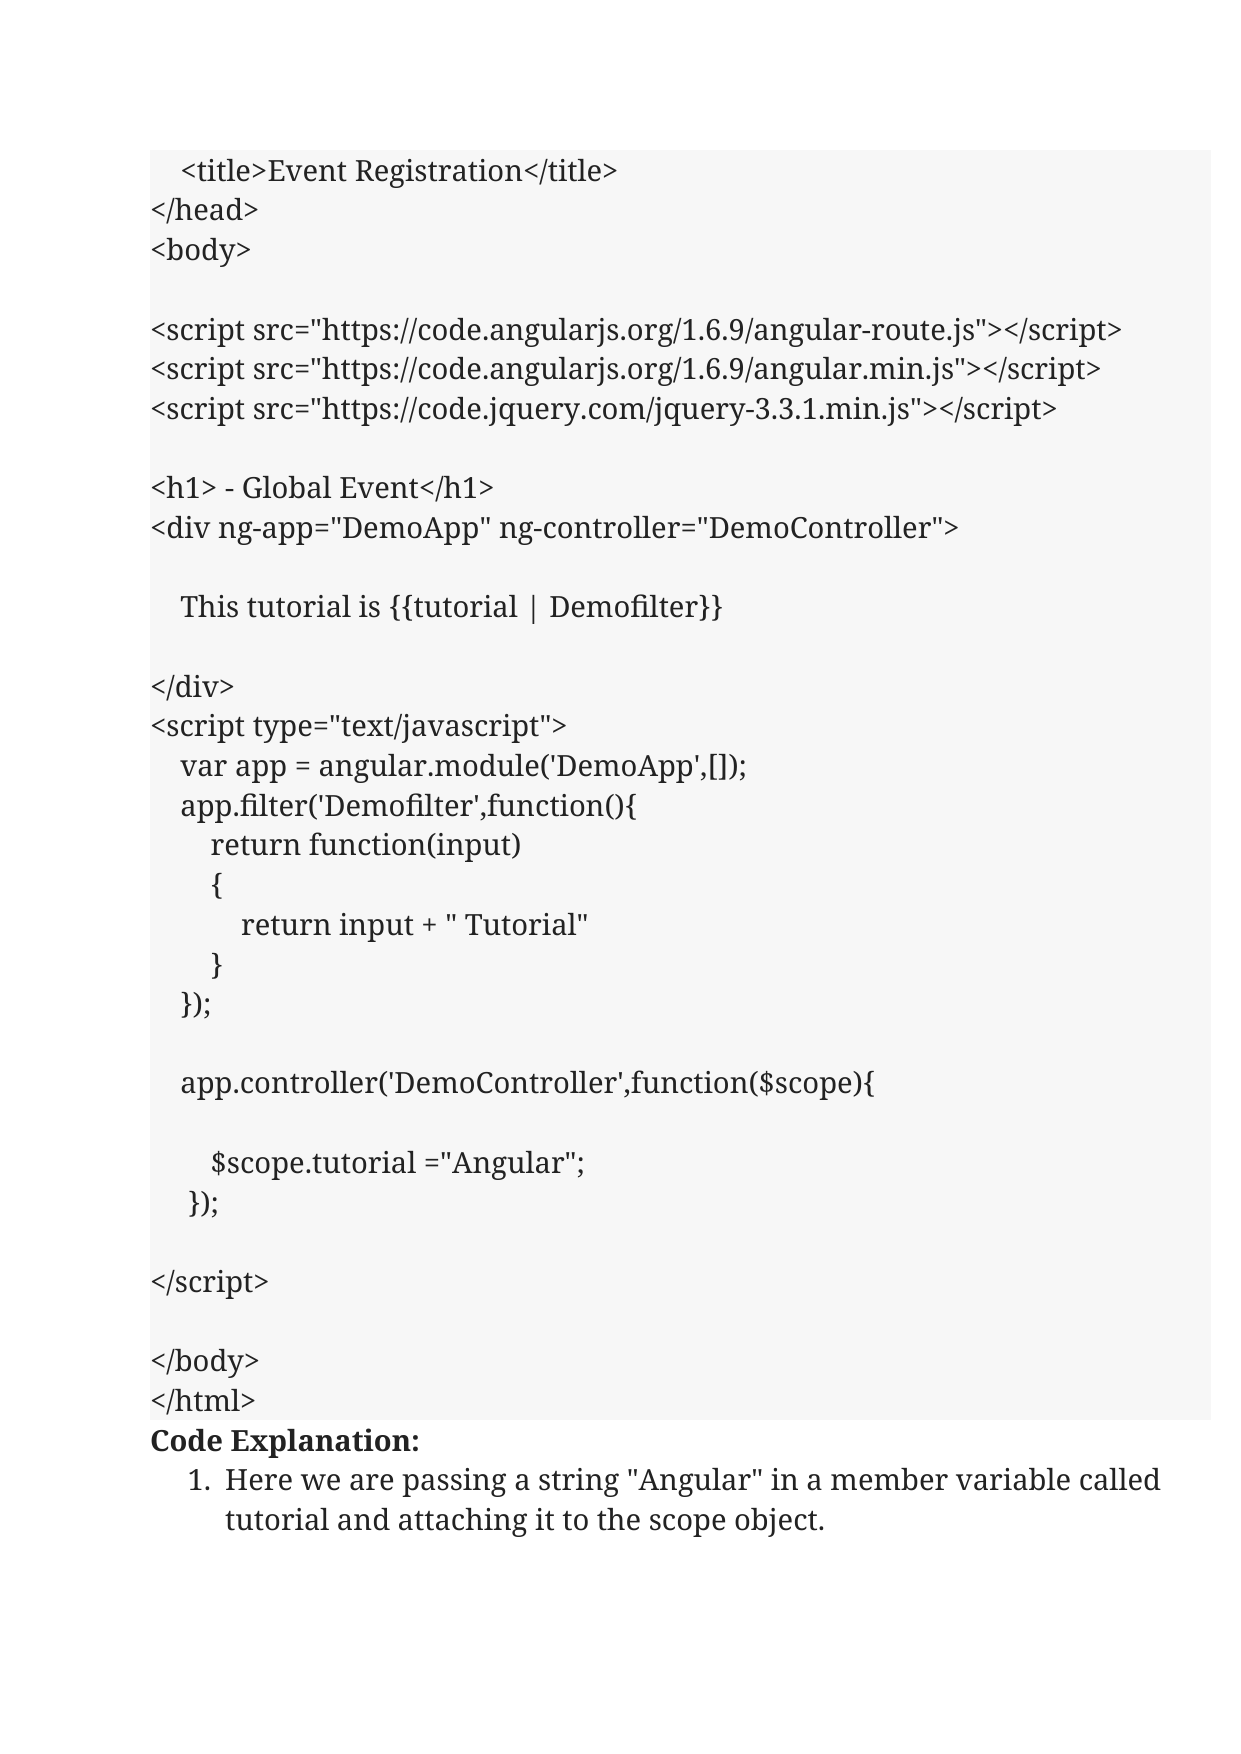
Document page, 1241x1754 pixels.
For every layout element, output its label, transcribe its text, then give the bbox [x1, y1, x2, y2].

text }); [150, 1182, 1211, 1222]
text <script src="https://code.angularjs.org/1.6.9/angular-route.js"></script> [150, 309, 1211, 348]
text <h1> - Global Event</h1> [150, 467, 1211, 507]
text app.filter('Demofilter',function(){ [150, 785, 1211, 825]
list Here we are passing a string "Angular" in a member variable called tutorial and attaching it to the scope object. [187, 1460, 1211, 1539]
text return input + " Tutorial" [150, 904, 1211, 944]
text </div> [150, 666, 1211, 706]
text { [150, 864, 1211, 904]
text <div ng-app="DemoApp" ng-controller="DemoController"> [150, 507, 1211, 547]
text <script src="https://code.angularjs.org/1.6.9/angular.min.js"></script> [150, 348, 1211, 388]
text }); [150, 983, 1211, 1023]
text <body> [150, 229, 1211, 269]
text return function(input) [150, 825, 1211, 864]
text $scope.tutorial ="Angular"; [150, 1142, 1211, 1182]
text app.controller('DemoController',function($scope){ [150, 1063, 1211, 1102]
text </head> [150, 190, 1211, 229]
text Code Explanation: [150, 1420, 1211, 1460]
text <script src="https://code.jquery.com/jquery-3.3.1.min.js"></script> [150, 388, 1211, 428]
text This tutorial is {{tutorial | Demofilter}} [150, 587, 1211, 626]
text <script type="text/javascript"> [150, 706, 1211, 745]
text </body> [150, 1341, 1211, 1380]
text </html> [150, 1380, 1211, 1420]
text } [150, 944, 1211, 983]
text <title>Event Registration</title> [150, 150, 1211, 190]
text var app = angular.module('DemoApp',[]); [150, 745, 1211, 785]
text </script> [150, 1261, 1211, 1301]
